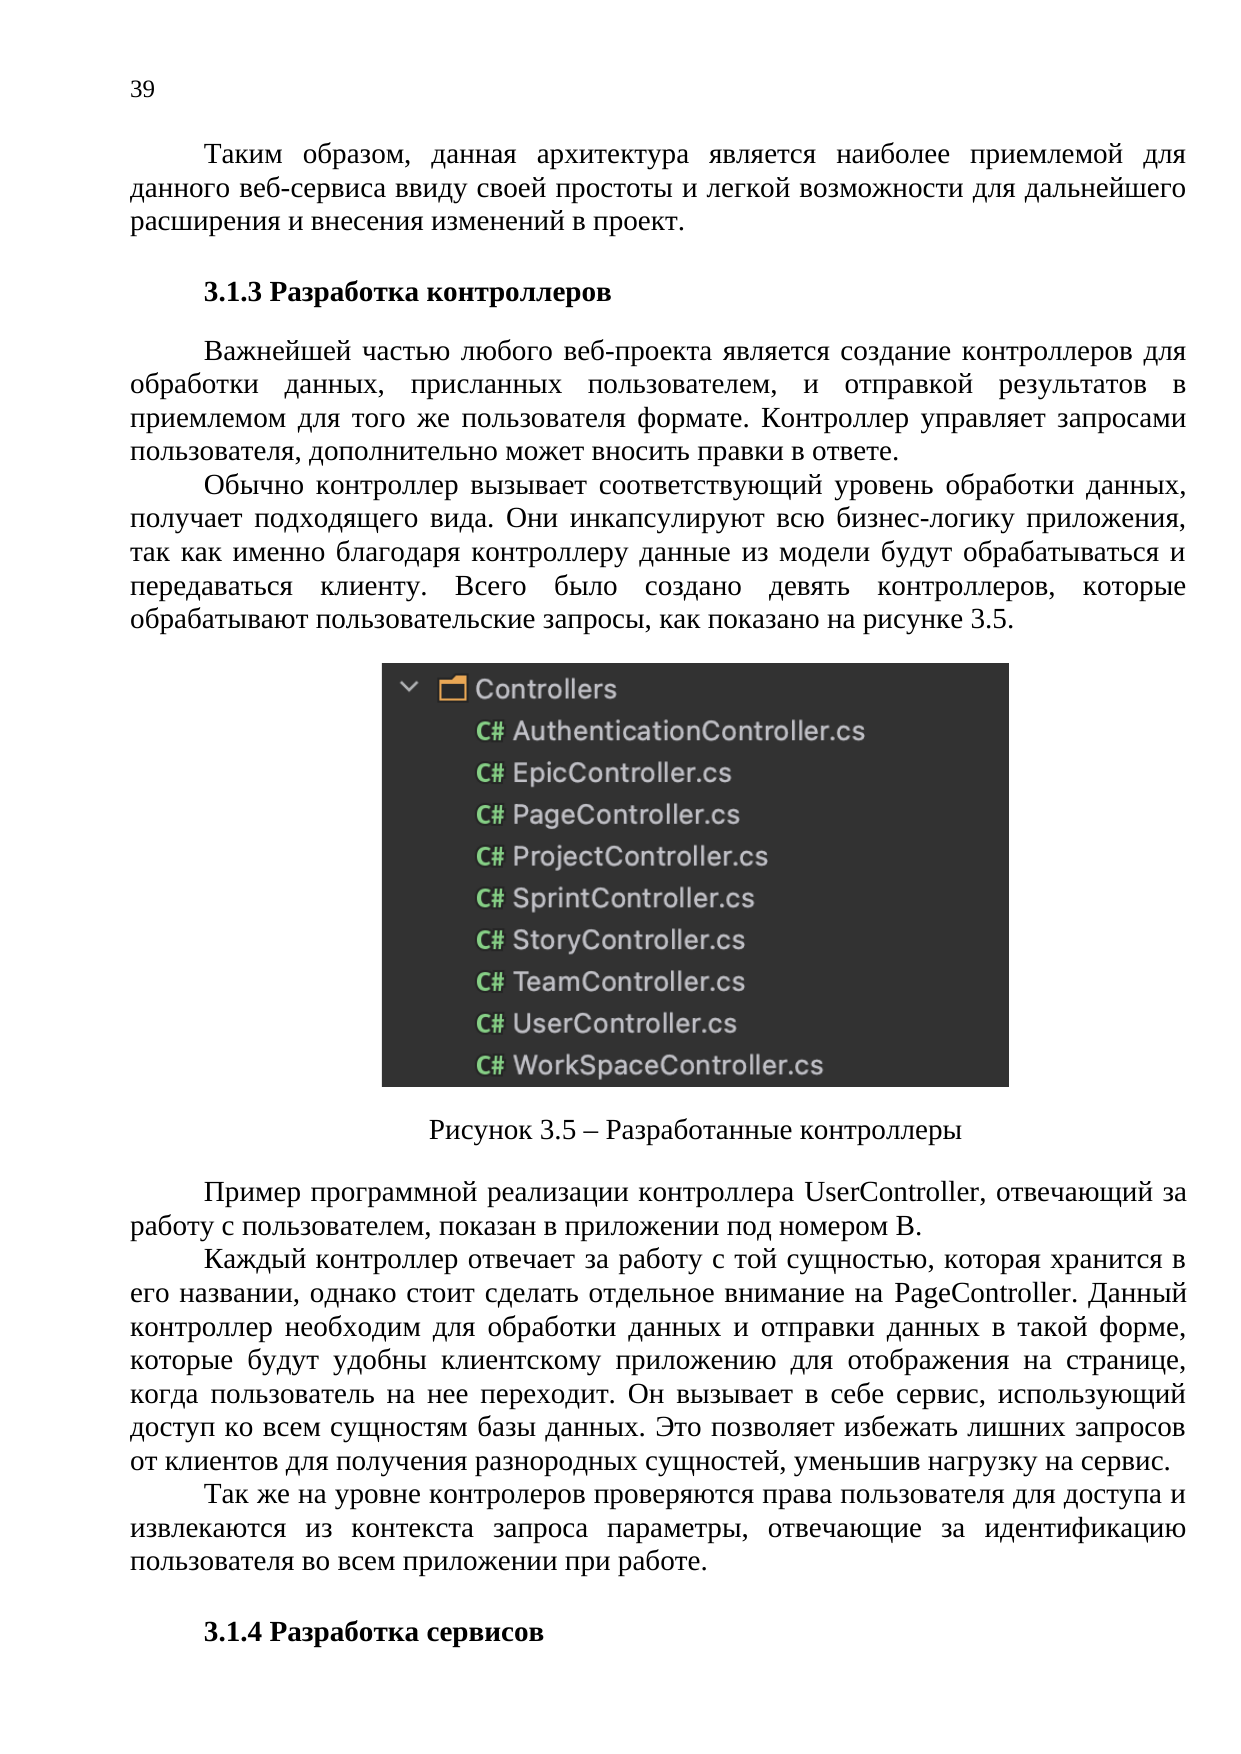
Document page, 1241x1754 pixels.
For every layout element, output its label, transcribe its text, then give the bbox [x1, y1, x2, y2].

text Обычно контроллер вызывает соответствующий уровень обработки данных, получает подходящего вида. Они инкапсулируют всю бизнес-логику приложения, так как именно благодаря контроллеру данные из модели будут обрабатываться и передаваться клиенту. Всего было создано девять контроллеров, которые обрабатывают пользовательские запросы, как показано на рисунке 3.5. [130, 467, 1187, 635]
text Важнейшей частью любого веб-проекта является создание контроллеров для обработки данных, присланных пользователем, и отправкой результатов в приемлемом для того же пользователя формате. Контроллер управляет запросами пользователя, дополнительно может вносить правки в ответе. [130, 333, 1187, 467]
list Разработка сервисов [130, 1614, 1187, 1648]
text Пример программной реализации контроллера UserController, отвечающий за работу с пользователем, показан в приложении под номером В. [130, 1174, 1187, 1242]
text Каждый контроллер отвечает за работу с той сущностью, которая хранится в его названии, однако стоит сделать отдельное внимание на PageController. Данный контроллер необходим для обработки данных и отправки данных в такой форме, которые будут удобны клиентскому приложению для отображения на странице, когда пользователь на нее переходит. Он вызывает в себе сервис, использующий доступ ко всем сущностям базы данных. Это позволяет избежать лишних запросов от клиентов для получения разнородных сущностей, уменьшив нагрузку на сервис. [130, 1242, 1187, 1476]
list Таким образом, данная архитектура является наиболее приемлемой для данного веб-сервиса ввиду своей простоты и легкой возможности для дальнейшего расширения и внесения изменений в проект. [130, 136, 1187, 237]
text Так же на уровне контролеров проверяются права пользователя для доступа и извлекаются из контекста запроса параметры, отвечающие за идентификацию пользователя во всем приложении при работе. [130, 1476, 1187, 1577]
text Рисунок 3.5 – Разработанные контроллеры [130, 1112, 1187, 1145]
picture [381, 663, 1009, 1087]
list Разработка контроллеров [130, 274, 1187, 308]
